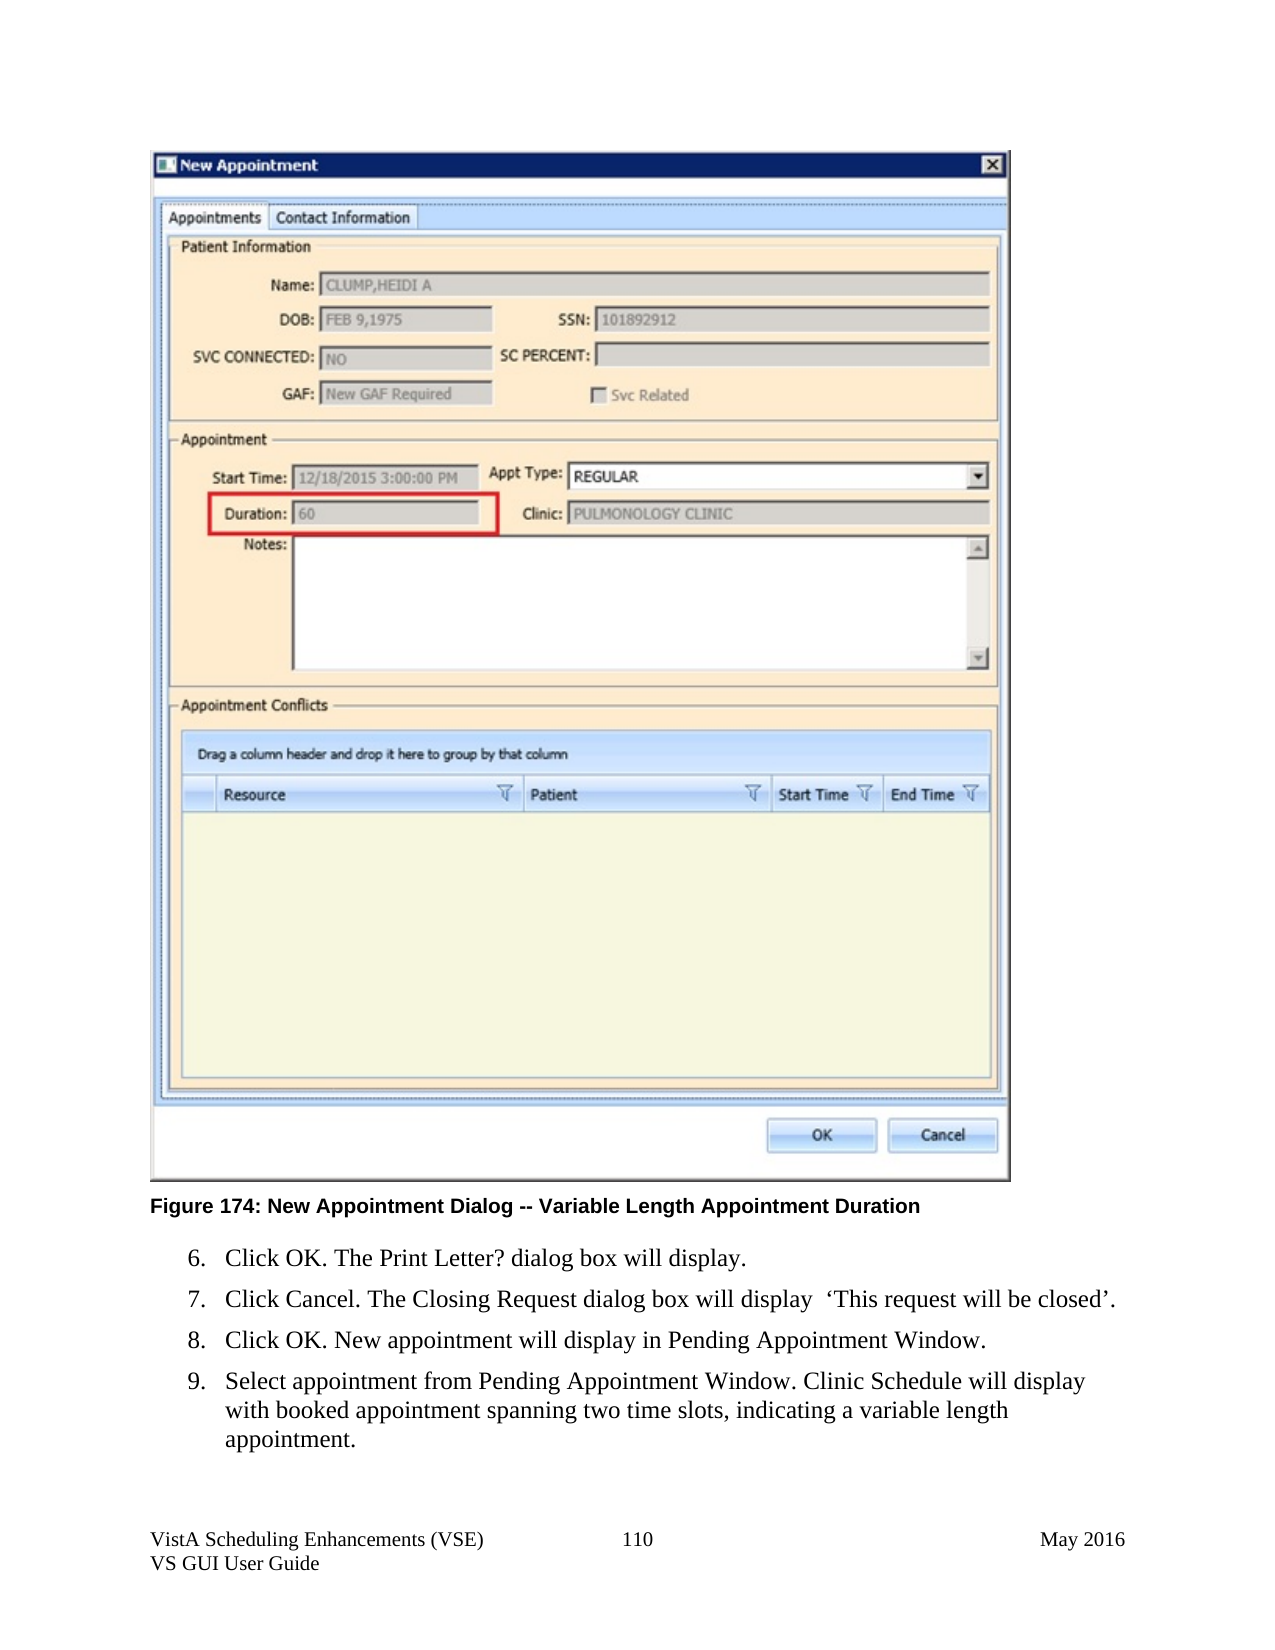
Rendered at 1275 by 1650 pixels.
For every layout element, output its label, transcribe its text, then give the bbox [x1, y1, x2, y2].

list Click OK. New appointment will display in Pending Appointment Window. [187, 1325, 1125, 1354]
list Click Cancel. The Closing Request dialog box will display ‘This request will be closed’. [187, 1284, 1125, 1313]
list Click OK. The Print Letter? dialog box will display. [187, 1243, 1125, 1271]
picture [150, 150, 1011, 1182]
list Select appointment from Pending Appointment Window. Clinic Schedule will display with booked appointment spanning two time slots, indicating a variable length appointment. [187, 1366, 1125, 1453]
